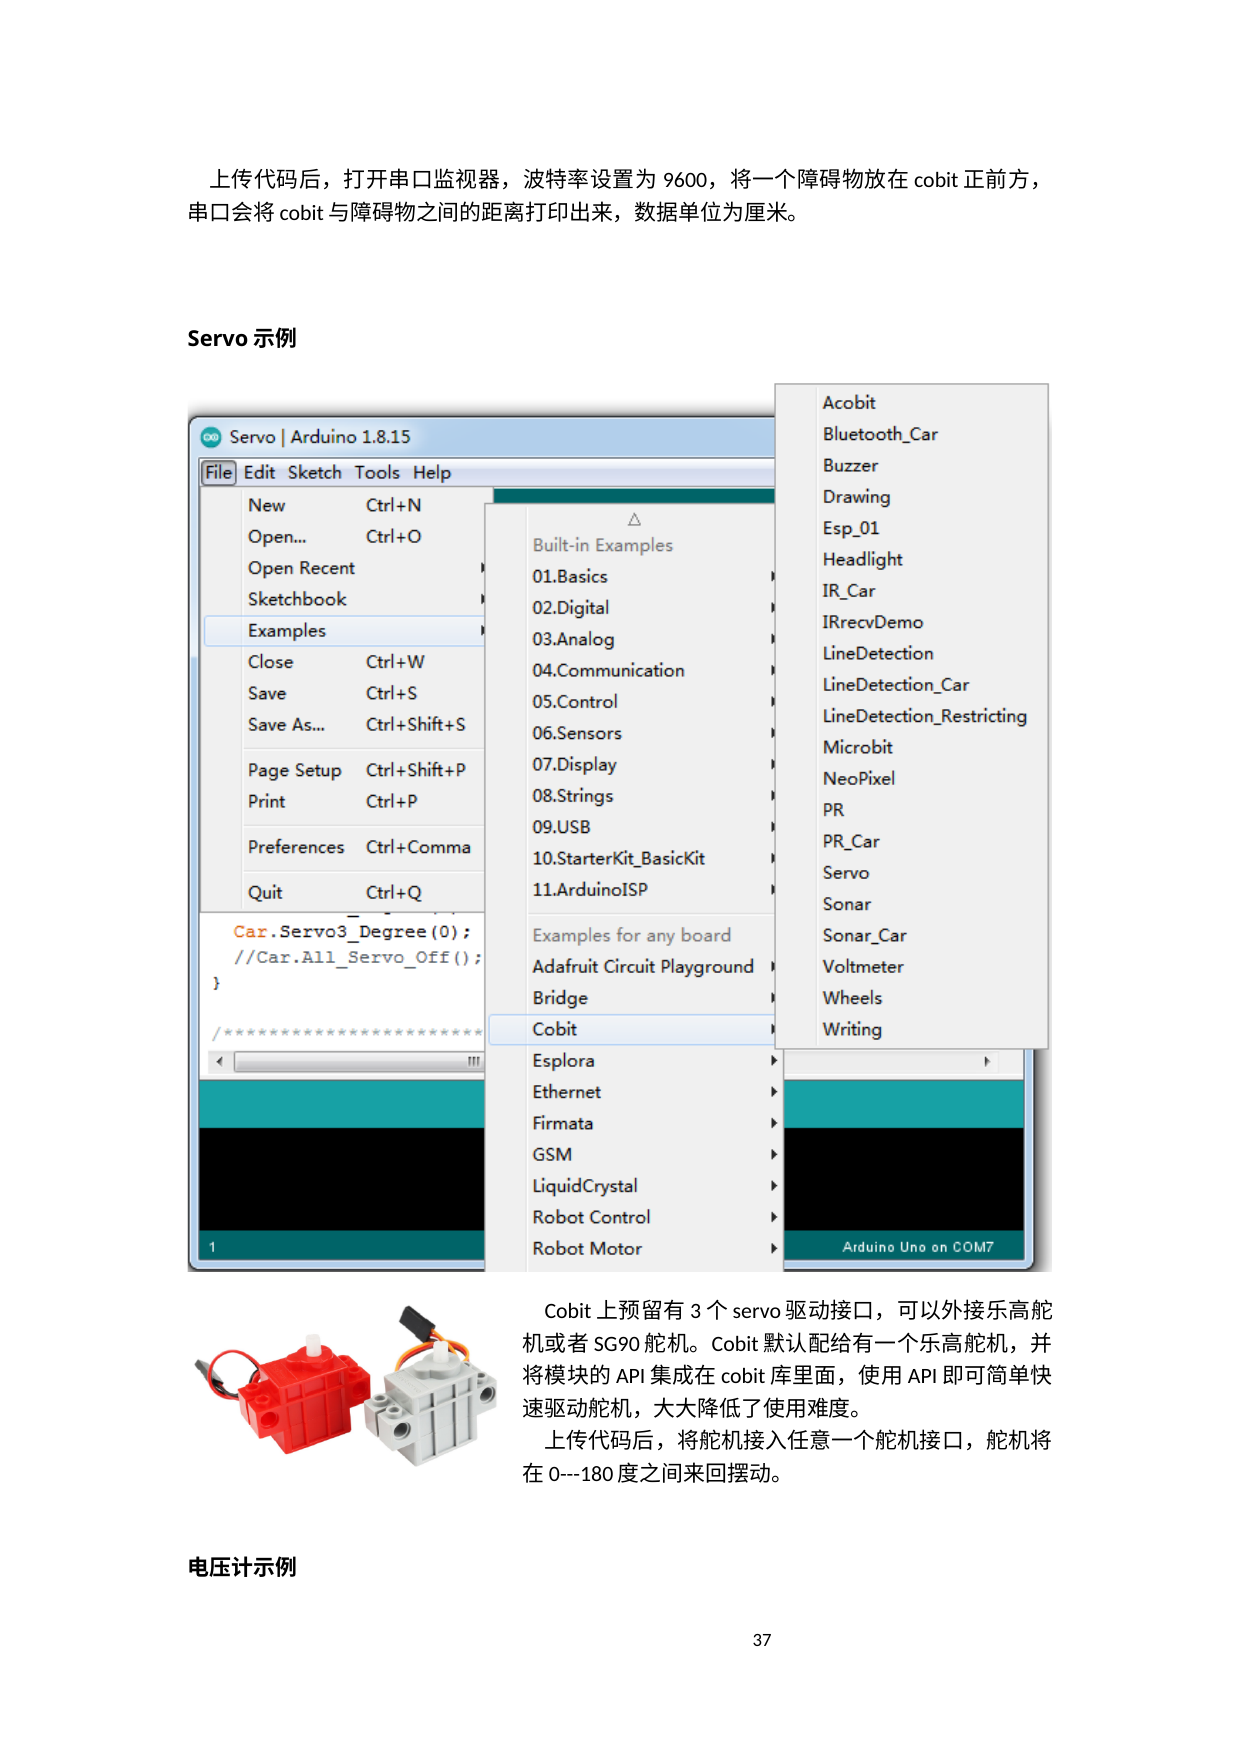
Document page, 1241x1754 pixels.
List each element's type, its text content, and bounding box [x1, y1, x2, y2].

text 上传代码后，将舵机接入任意一个舵机接口，舵机将在0---180度之间来回摆动。 [187, 1423, 1053, 1488]
picture [190, 1302, 504, 1469]
picture [187, 382, 1052, 1272]
text Cobit上预留有3个servo驱动接口，可以外接乐高舵机或者SG90舵机。Cobit默认配给有一个乐高舵机，并将模块的API集成在cobit库里面，使用API即可简单快速驱动舵机，大大降低了使用难度。 [187, 1293, 1053, 1423]
subtitle 电压计示例 [187, 1549, 1053, 1582]
text 上传代码后，打开串口监视器，波特率设置为9600，将一个障碍物放在cobit正前方，串口会将cobit与障碍物之间的距离打印出来，数据单位为厘米。 [187, 162, 1053, 227]
subtitle Servo示例 [187, 321, 1053, 354]
